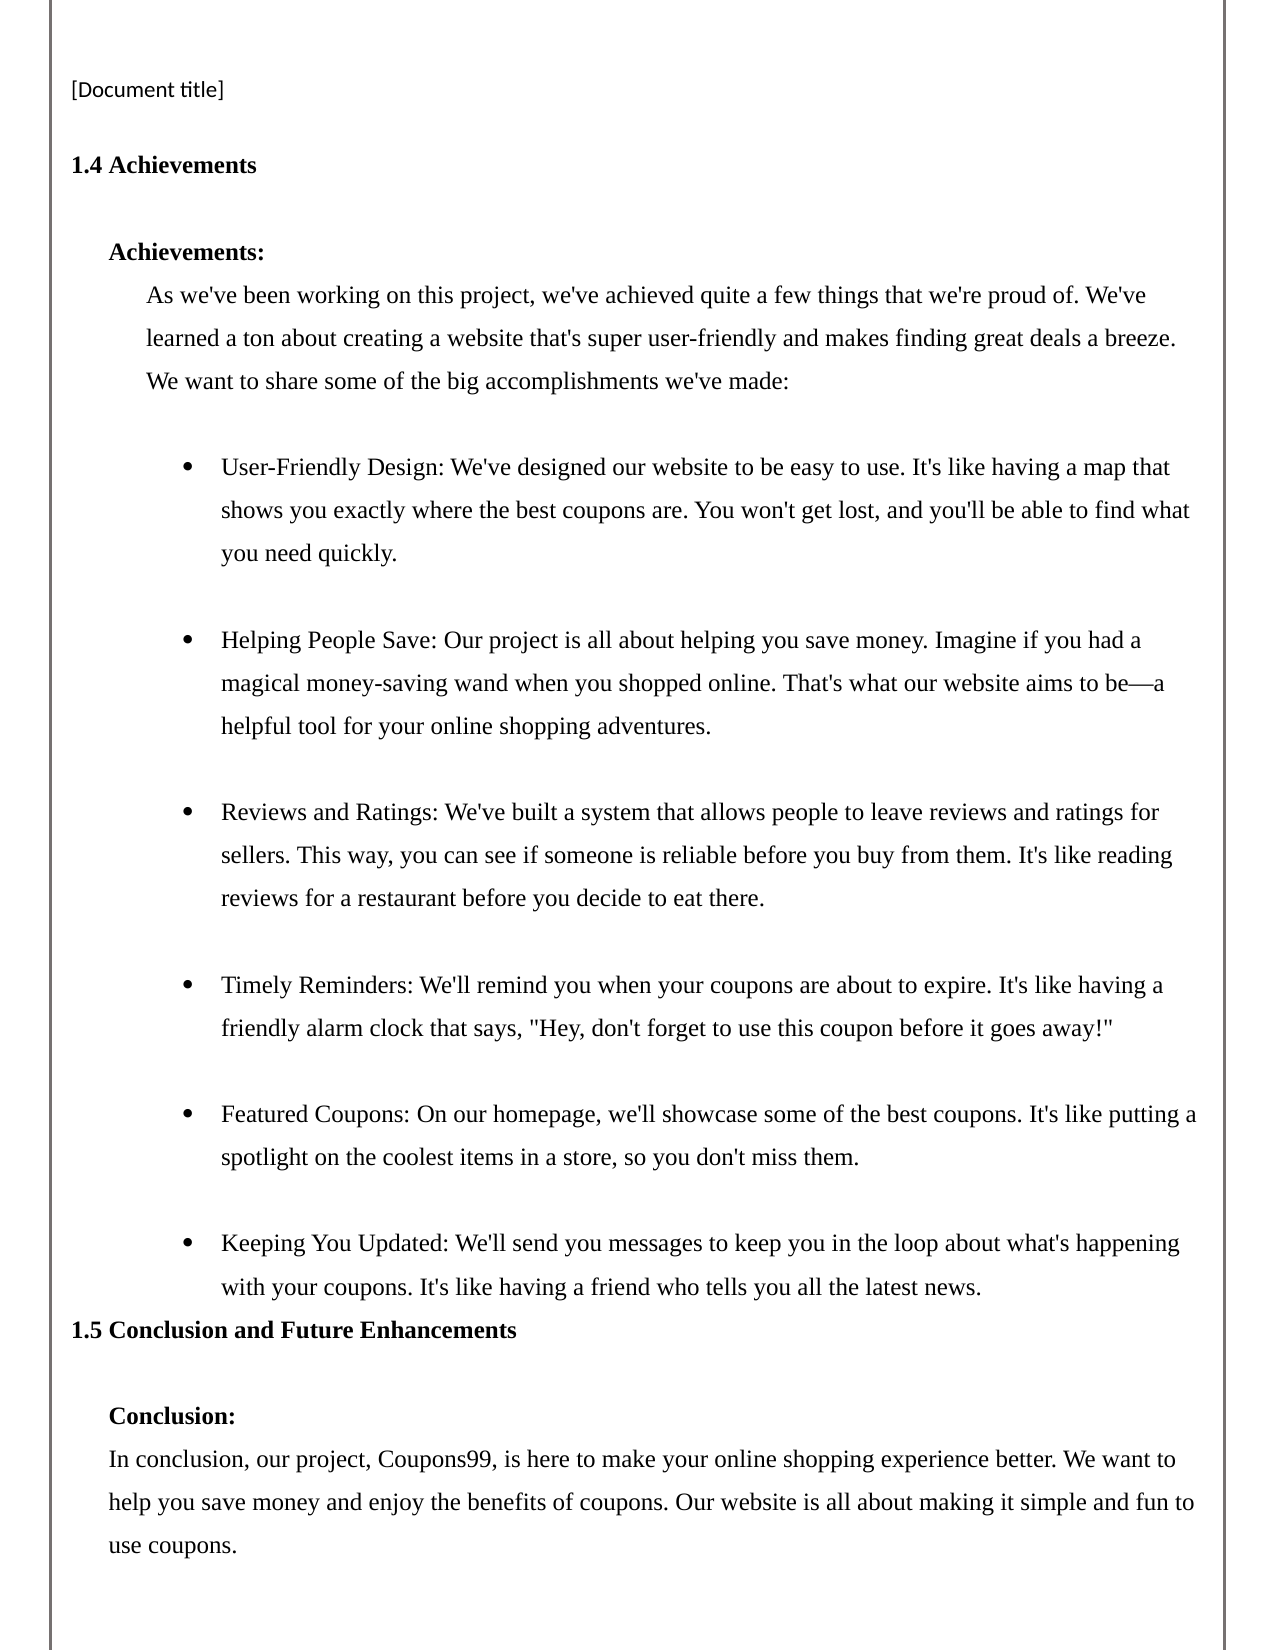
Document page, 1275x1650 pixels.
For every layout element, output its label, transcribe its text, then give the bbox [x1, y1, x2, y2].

list In conclusion, our project, Coupons99, is here to make your online shopping experience better. We want to help you save money and enjoy the benefits of coupons. Our website is all about making it simple and fun to use coupons. [108, 1444, 1200, 1559]
list Keeping You Updated: We'll send you messages to keep you in the loop about what's happening with your coupons. It's like having a friend who tells you all the latest news. [183, 1228, 1200, 1300]
list Timely Reminders: We'll remind you when your coupons are about to expire. It's like having a friendly alarm clock that says, "Hey, don't forget to use this coupon before it goes away!" [183, 970, 1200, 1042]
list Conclusion: [108, 1401, 1200, 1430]
list Achievements [71, 150, 1200, 179]
list Helping People Save: Our project is all about helping you save money. Imagine if you had a magical money-saving wand when you shopped online. That's what our website aims to be—a helpful tool for your online shopping adventures. [183, 625, 1200, 740]
list Achievements: [108, 237, 1200, 265]
list Featured Coupons: On our homepage, we'll showcase some of the best coupons. It's like putting a spotlight on the coolest items in a store, so you don't miss them. [183, 1099, 1200, 1171]
list Conclusion and Future Enhancements [71, 1315, 1200, 1343]
list User-Friendly Design: We've designed our website to be easy to use. It's like having a map that shows you exactly where the best coupons are. You won't get lost, and you'll be able to find what you need quickly. [183, 452, 1200, 567]
list Reviews and Ratings: We've built a system that allows people to leave reviews and ratings for sellers. This way, you can see if someone is reliable before you buy from them. It's like reading reviews for a restaurant before you decide to eat there. [183, 797, 1200, 912]
list As we've been working on this project, we've achieved quite a few things that we're proud of. We've learned a ton about creating a website that's super user-friendly and makes finding great deals a breeze. We want to share some of the big accomplishments we've made: [146, 280, 1200, 395]
